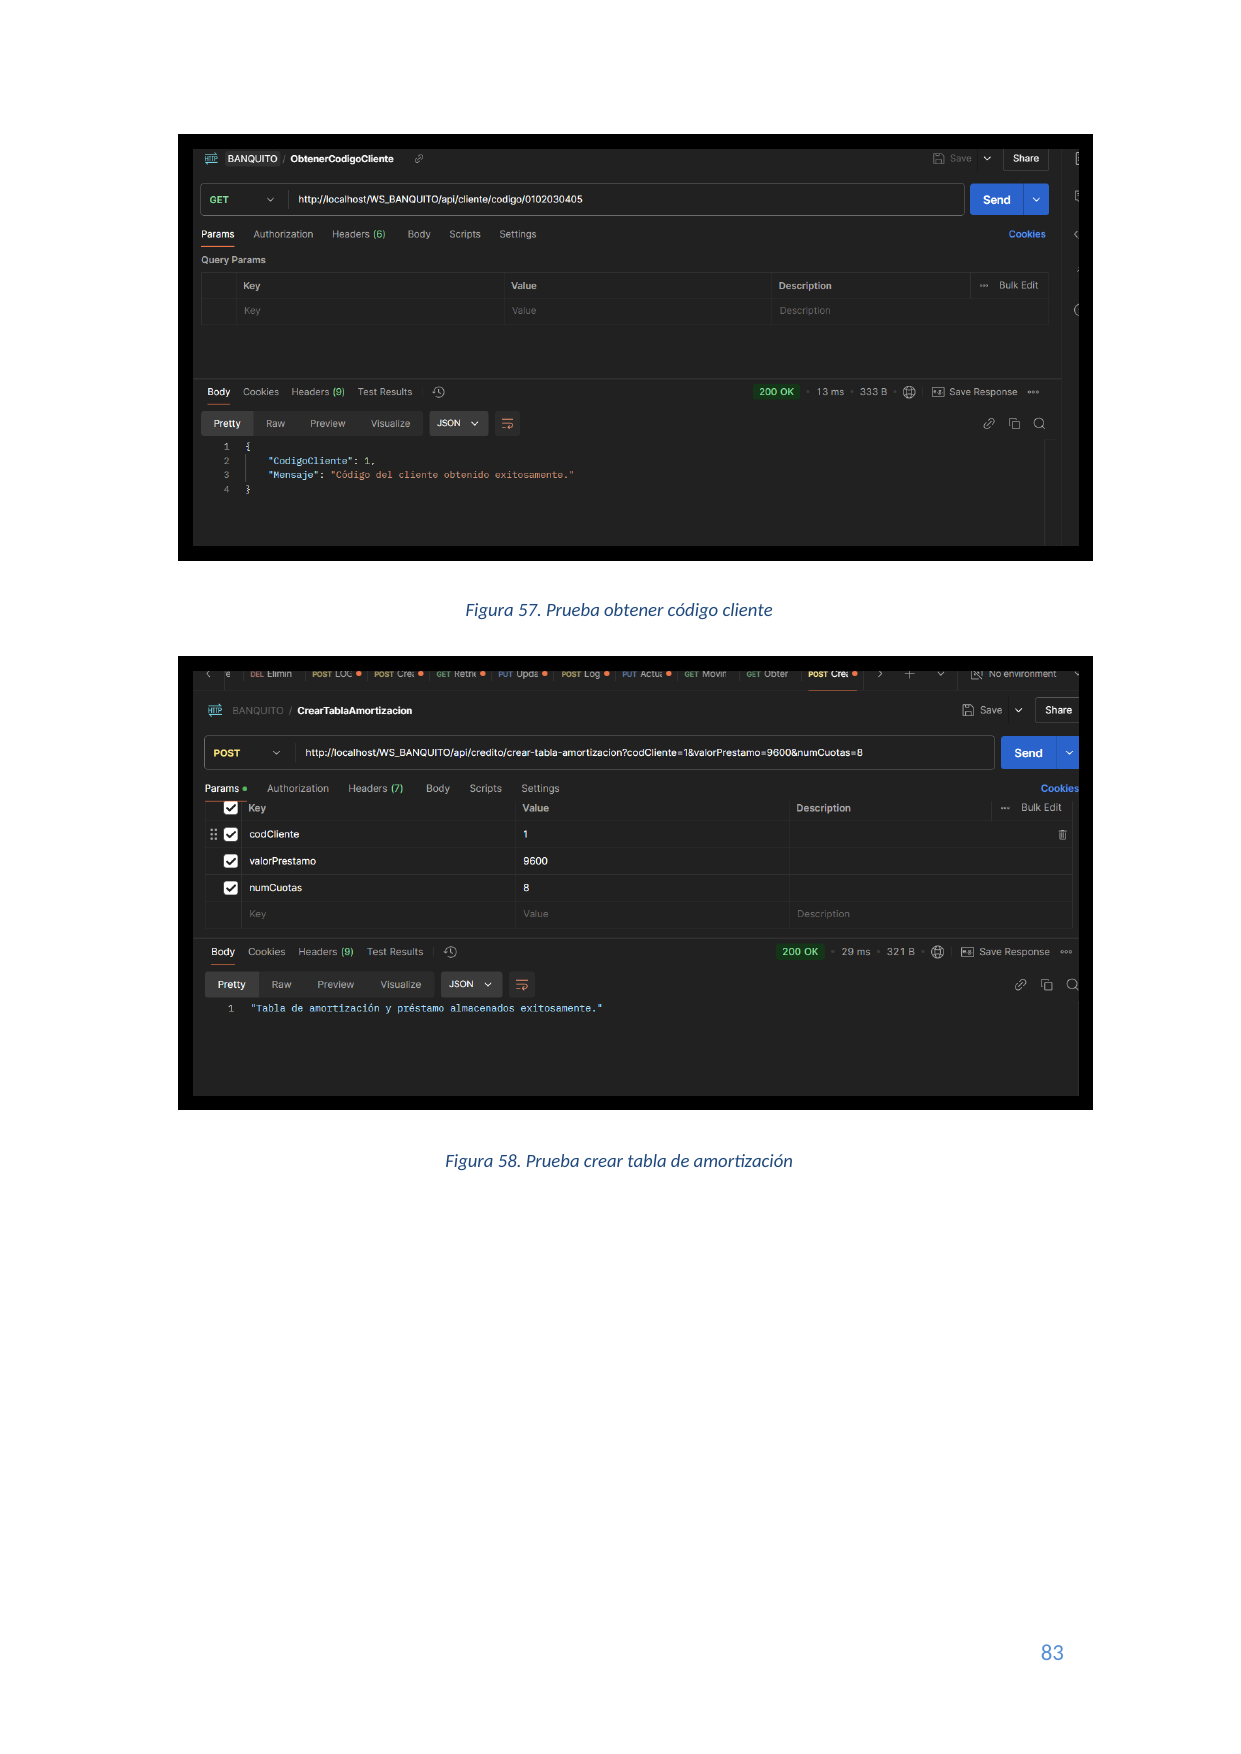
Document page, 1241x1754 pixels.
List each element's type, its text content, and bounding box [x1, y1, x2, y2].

text Figura 57. Prueba obtener código cliente [177, 599, 1063, 622]
picture [193, 671, 1079, 1096]
picture [193, 149, 1079, 546]
text Figura 58. Prueba crear tabla de amortización [177, 1149, 1063, 1172]
